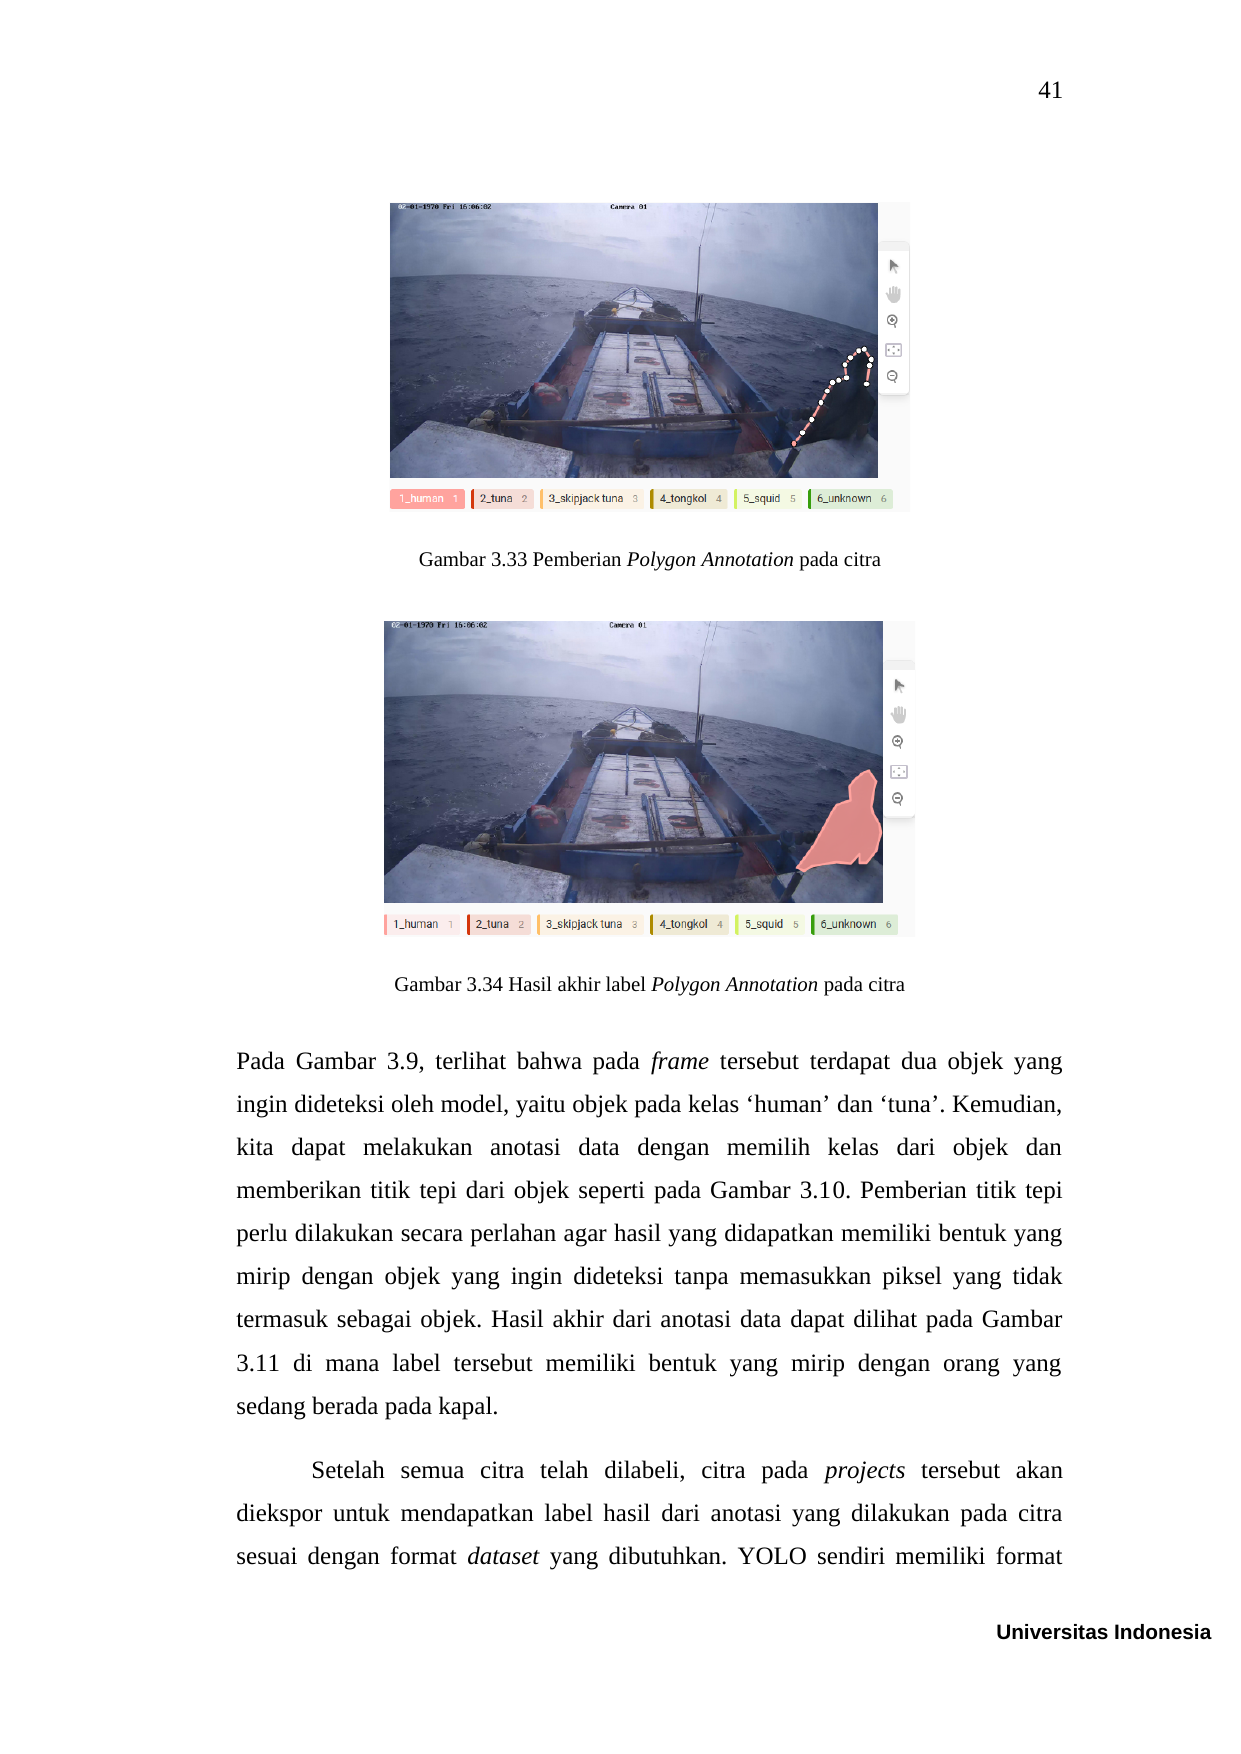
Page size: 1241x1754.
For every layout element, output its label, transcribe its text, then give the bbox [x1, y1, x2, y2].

picture [389, 202, 911, 512]
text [236, 1455, 1063, 1570]
picture [384, 621, 916, 937]
text Pada Gambar 3.9, terlihat bahwa pada frame tersebut terdapat dua objek yang ingin dideteksi oleh model, yaitu objek pada kelas ‘human’ dan ‘tuna’. Kemudian, kita dapat melakukan anotasi data dengan memilih kelas dari objek dan memberikan titik tepi dari objek seperti pada Gambar 3.10. Pemberian titik tepi perlu dilakukan secara perlahan agar hasil yang didapatkan memiliki bentuk yang mirip dengan objek yang ingin dideteksi tanpa memasukkan piksel yang tidak termasuk sebagai objek. Hasil akhir dari anotasi data dapat dilihat pada Gambar 3.11 di mana label tersebut memiliki bentuk yang mirip dengan orang yang sedang berada pada kapal. [236, 1046, 1063, 1419]
